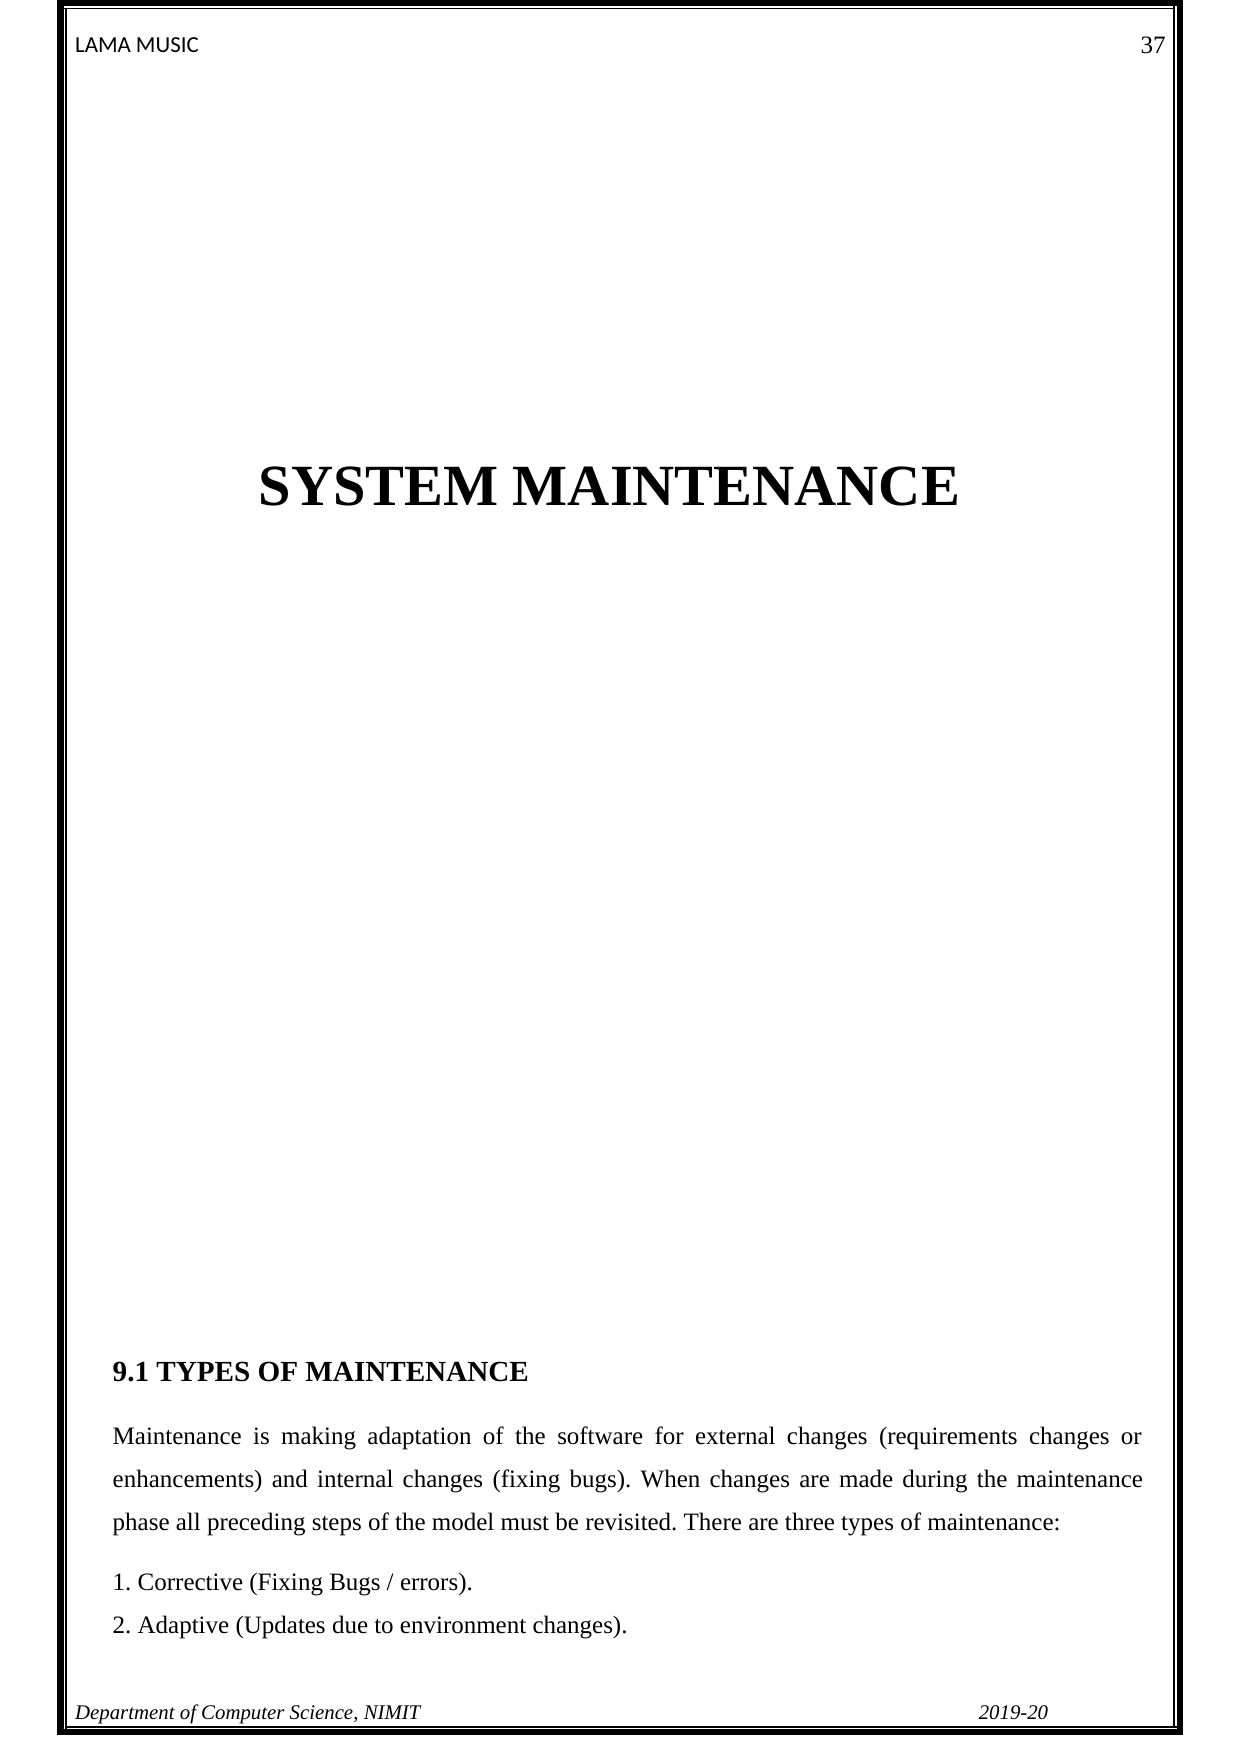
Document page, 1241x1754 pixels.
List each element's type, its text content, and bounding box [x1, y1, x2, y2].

text Maintenance is making adaptation of the software for external changes (requirements changes or enhancements) and internal changes (fixing bugs). When changes are made during the maintenance phase all preceding steps of the model must be revisited. There are three types of maintenance: [112, 1421, 1144, 1536]
text SYSTEM MAINTENANCE [75, 451, 1144, 518]
list 1. Corrective (Fixing Bugs / errors). 2. Adaptive (Updates due to environment changes). [112, 1567, 1144, 1639]
text 9.1 TYPES OF MAINTENANCE [112, 1354, 1144, 1387]
